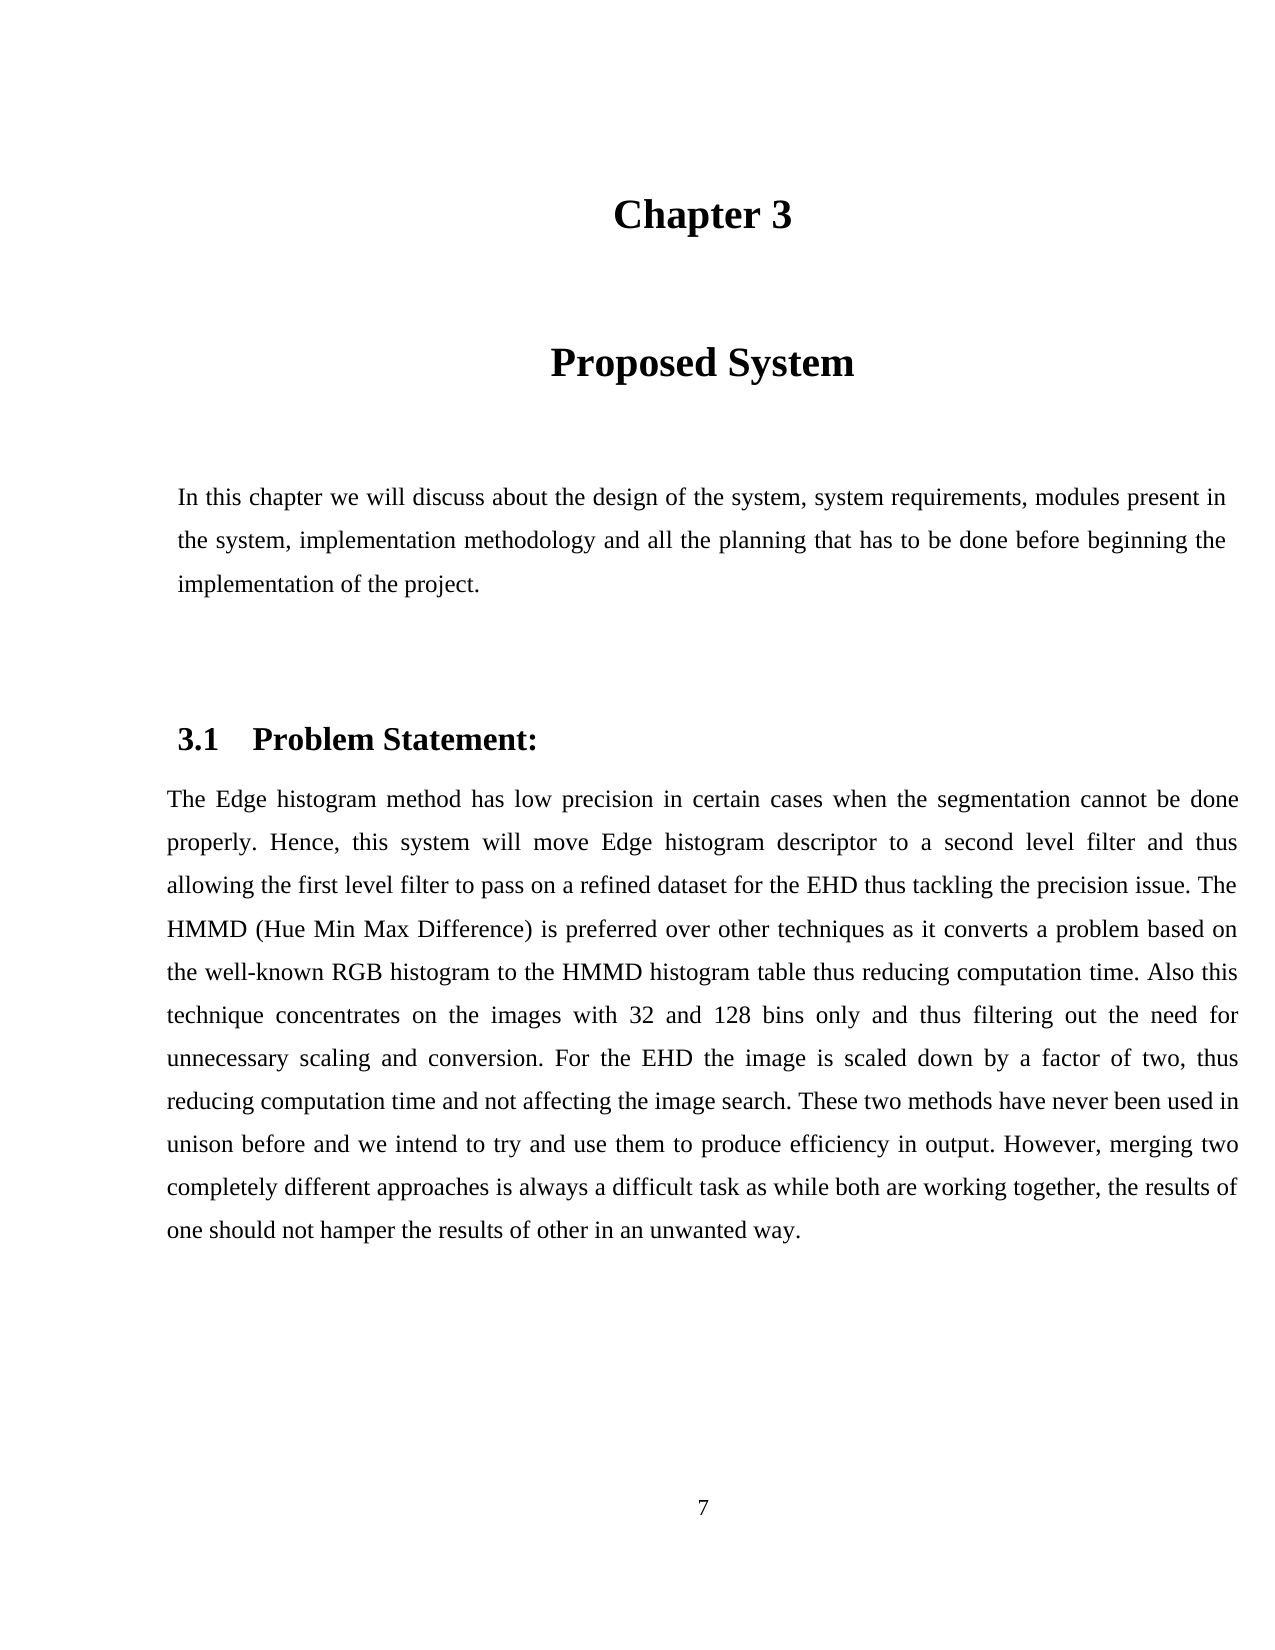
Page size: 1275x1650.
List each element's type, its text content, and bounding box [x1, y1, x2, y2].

subtitle Problem Statement: [177, 720, 1239, 758]
subtitle Chapter 3 [506, 189, 899, 237]
subtitle Proposed System [506, 337, 899, 385]
text The Edge histogram method has low precision in certain cases when the segmentation cannot be done properly. Hence, this system will move Edge histogram descriptor to a second level filter and thus allowing the first level filter to pass on a refined dataset for the EHD thus tackling the precision issue. The HMMD (Hue Min Max Difference) is preferred over other techniques as it converts a problem based on the well-known RGB histogram to the HMMD histogram table thus reducing computation time. Also this technique concentrates on the images with 32 and 128 bins only and thus filtering out the need for unnecessary scaling and conversion. For the EHD the image is scaled down by a factor of two, thus reducing computation time and not affecting the image search. These two methods have never been used in unison before and we intend to try and use them to produce efficiency in output. However, merging two completely different approaches is always a difficult task as while both are working together, the results of one should not hamper the results of other in an unwanted way. [167, 784, 1239, 1244]
text In this chapter we will discuss about the design of the system, system requirements, modules present in the system, implementation methodology and all the planning that has to be done before beginning the implementation of the project. [177, 482, 1228, 597]
